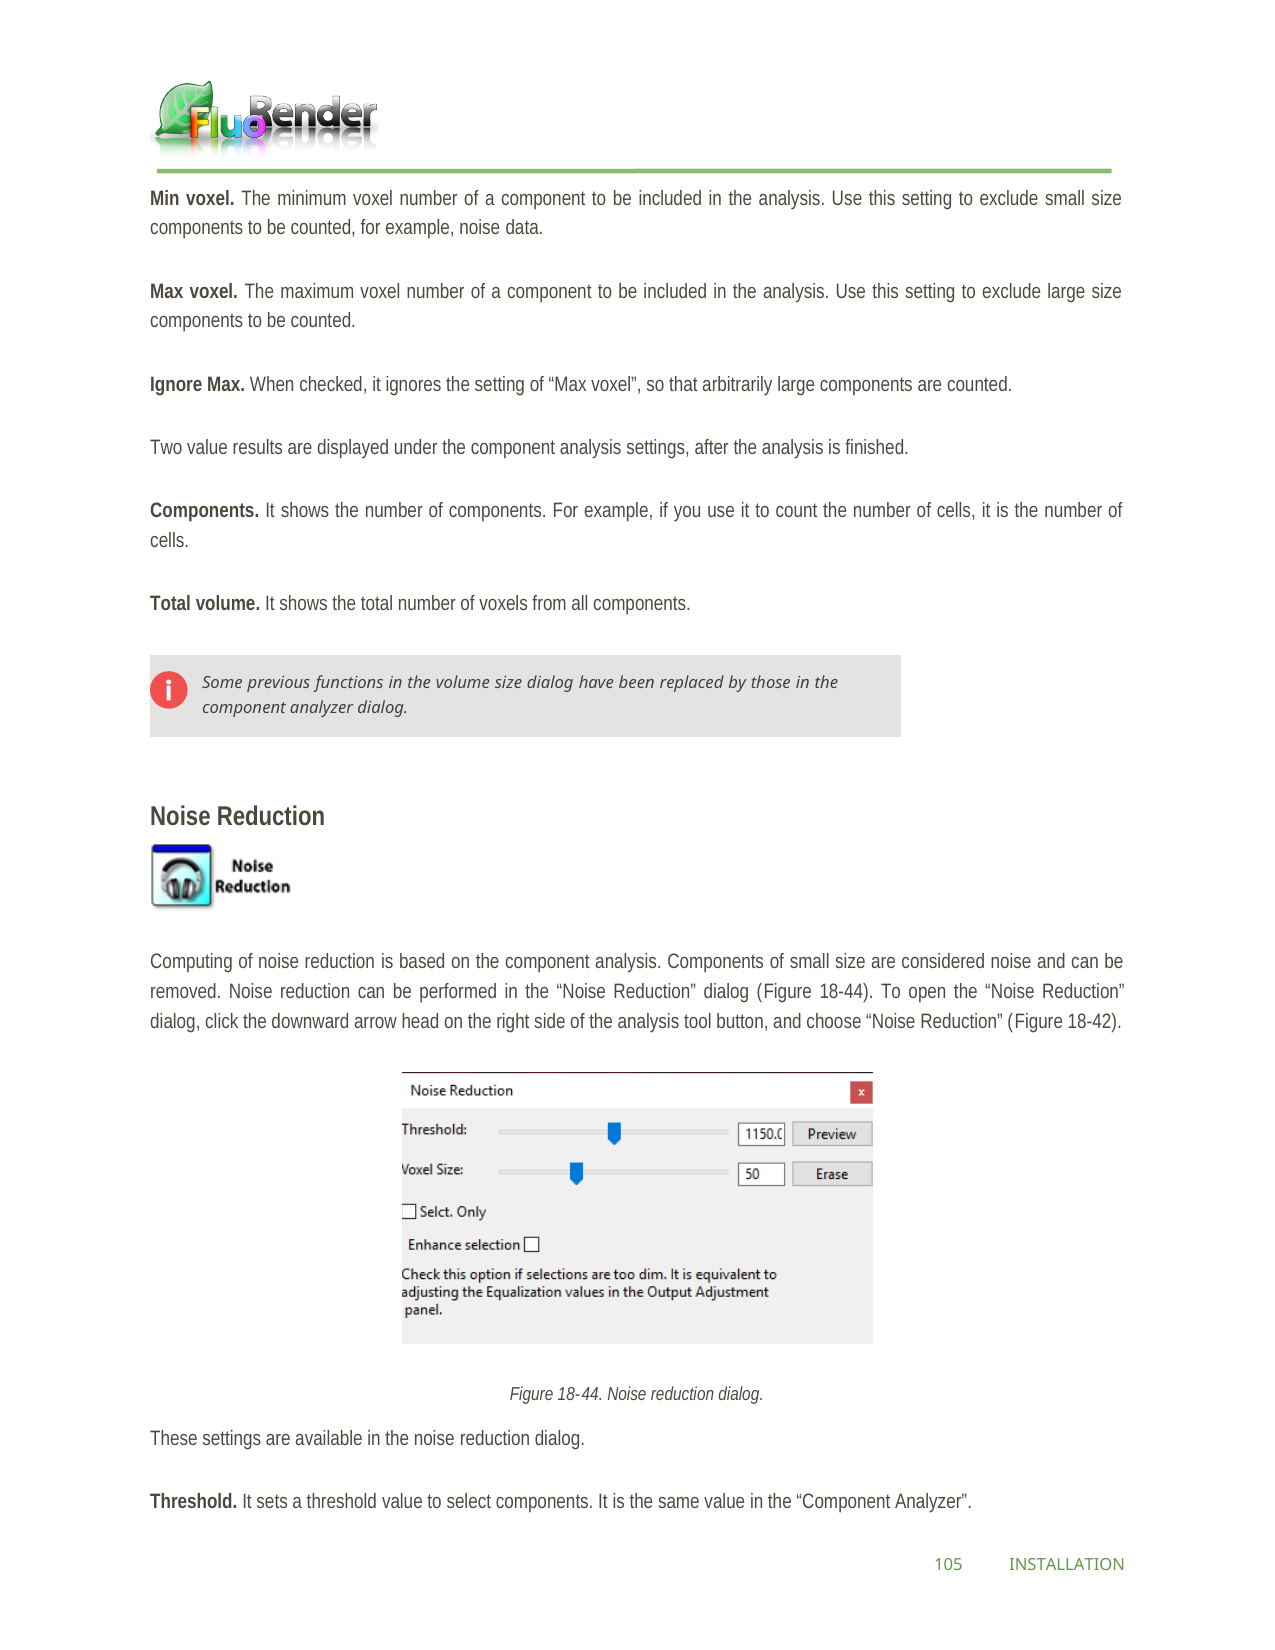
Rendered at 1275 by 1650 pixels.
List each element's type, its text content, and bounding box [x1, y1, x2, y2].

text Threshold. It sets a threshold value to select components. It is the same value in the “Component Analyzer”. [150, 1489, 1125, 1513]
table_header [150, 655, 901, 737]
picture [150, 844, 292, 911]
text Total volume. It shows the total number of voxels from all components. [150, 591, 1125, 615]
subtitle Noise Reduction [150, 801, 1125, 832]
text Max voxel. The maximum voxel number of a component to be included in the analysis. Use this setting to exclude large size components to be counted. [150, 278, 1125, 332]
picture [402, 1072, 873, 1344]
text Components. It shows the number of components. For example, if you use it to count the number of cells, it is the number of cells. [150, 498, 1125, 552]
picture [150, 75, 379, 162]
text These settings are available in the noise reduction dialog. [150, 1426, 1125, 1449]
text Two value results are displayed under the component analysis settings, after the analysis is finished. [150, 435, 1125, 459]
text Min voxel. The minimum voxel number of a component to be included in the analysis. Use this setting to exclude small size components to be counted, for example, noise data. [150, 185, 1125, 239]
text Ignore Max. When checked, it ignores the setting of “Max voxel”, so that arbitrarily large components are counted. [150, 372, 1125, 396]
